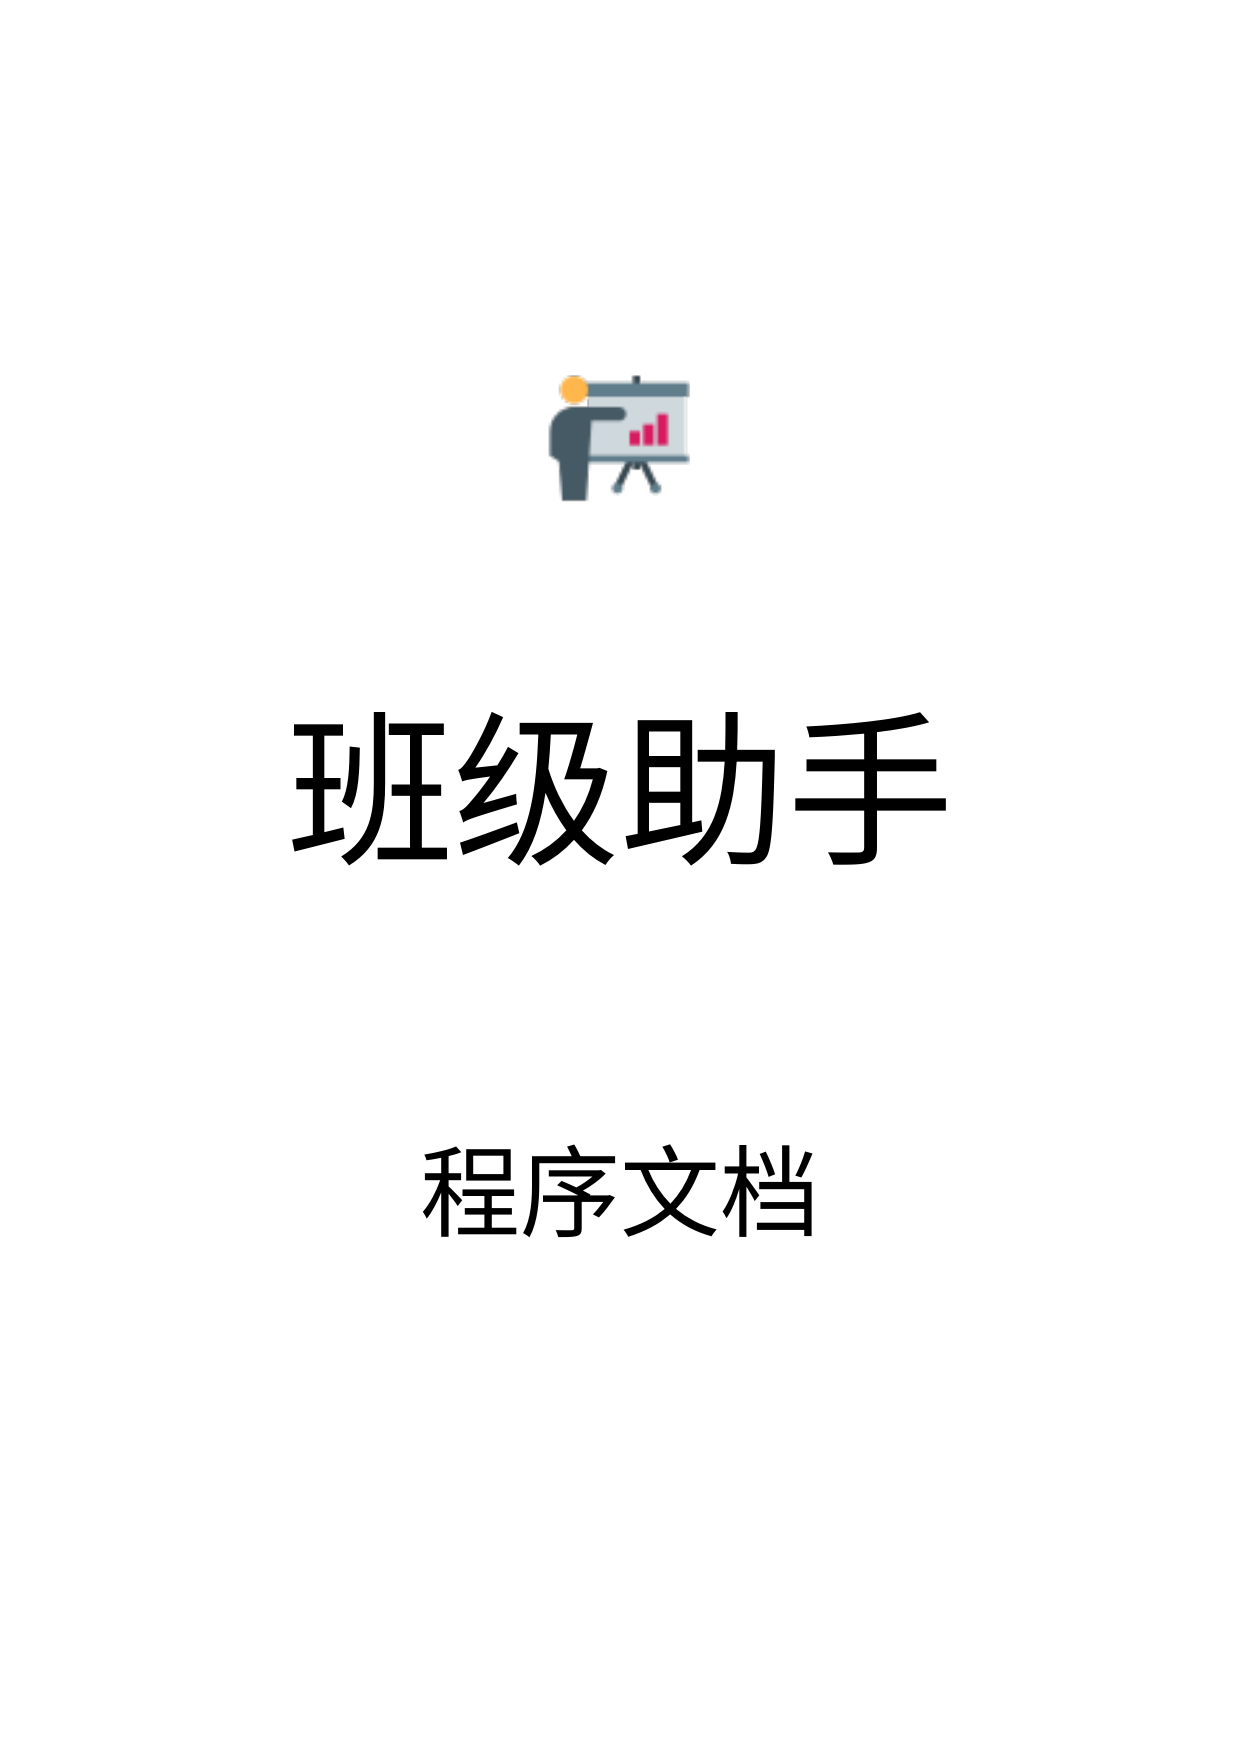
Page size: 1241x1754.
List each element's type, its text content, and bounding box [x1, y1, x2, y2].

text 程序文档 [112, 1104, 1128, 1267]
picture [537, 357, 703, 522]
text 班级助手 [112, 649, 1128, 909]
